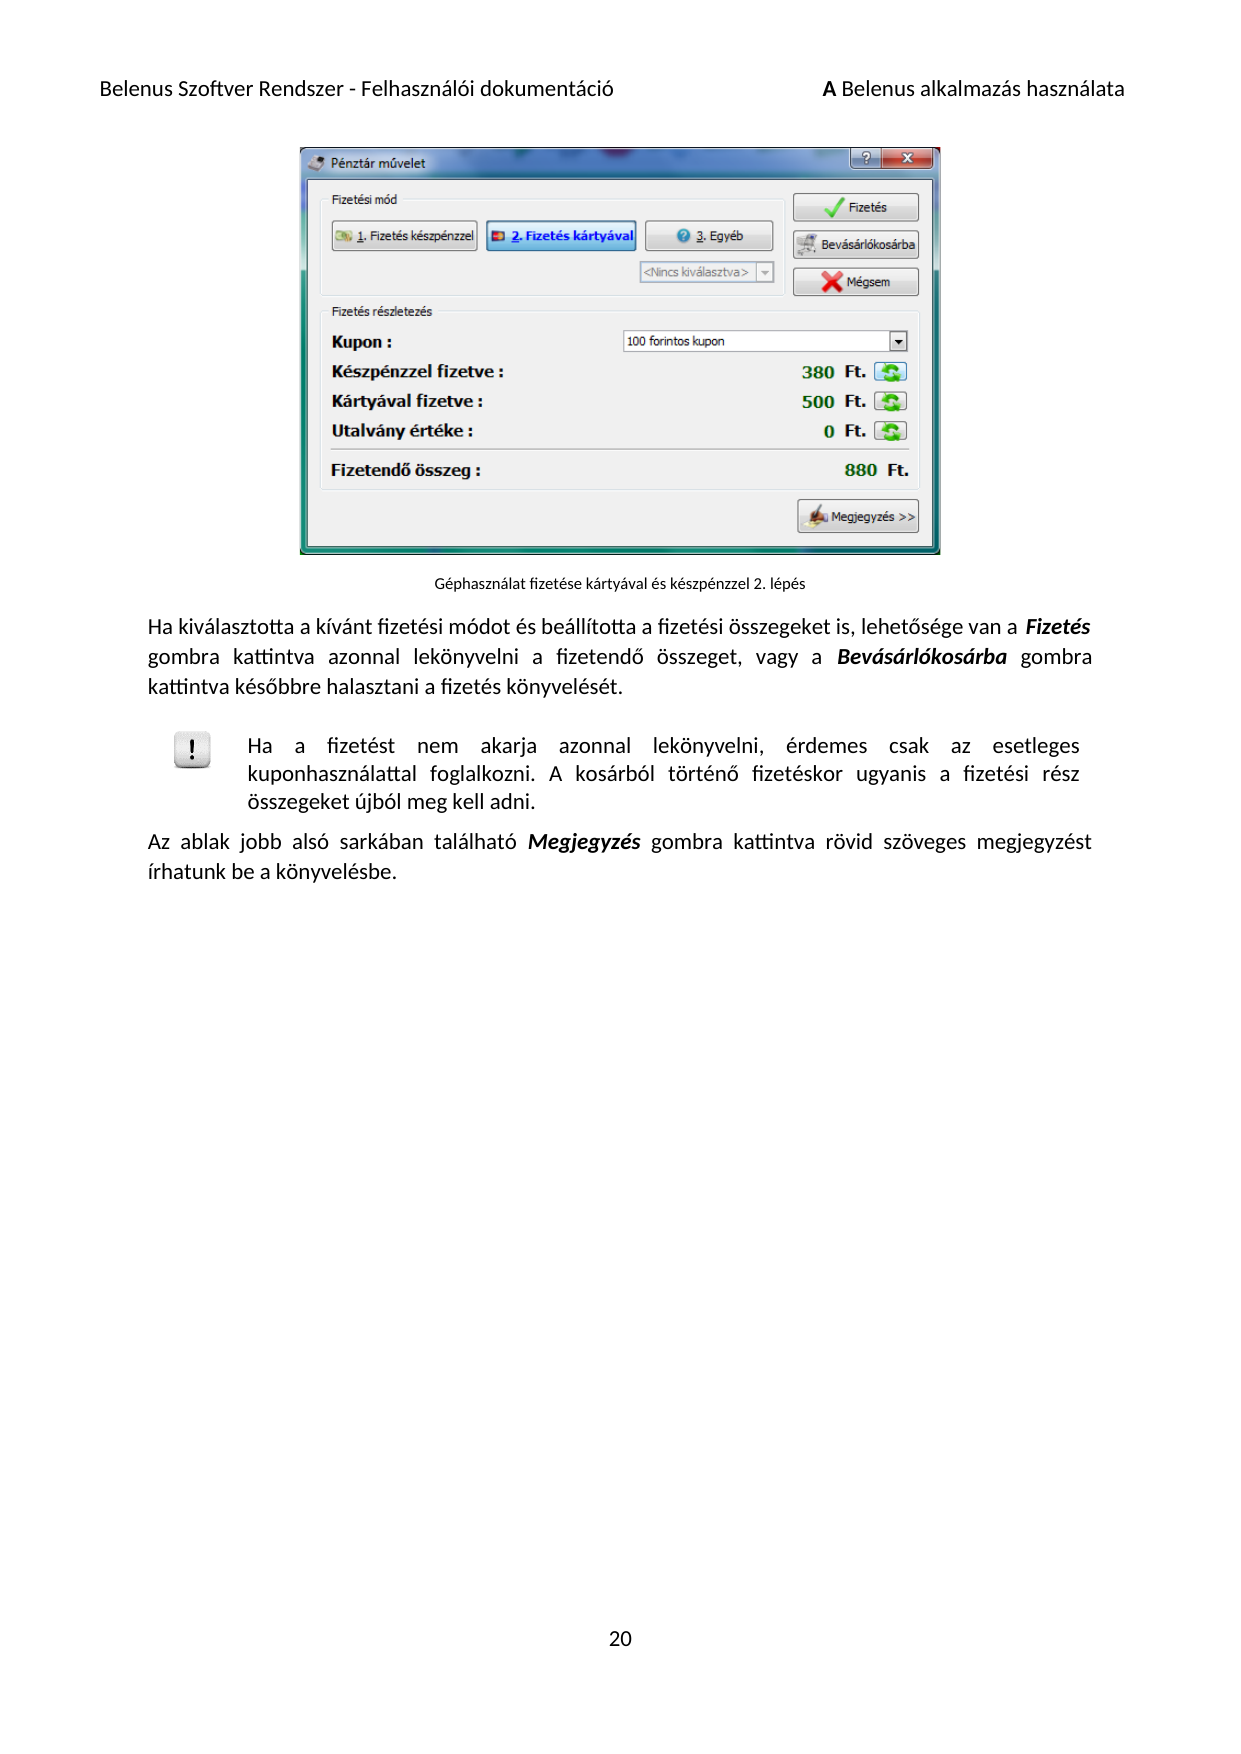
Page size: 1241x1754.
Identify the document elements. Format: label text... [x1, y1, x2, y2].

text Az ablak jobb alsó sarkában található Megjegyzés gombra kattintva rövid szöveges megjegyzést írhatunk be a könyvelésbe. [148, 827, 1093, 885]
text Géphasználat fizetése kártyával és készpénzzel 2. lépés [148, 573, 1093, 594]
text Ha kiválasztotta a kívánt fizetési módot és beállította a fizetési összegeket is, lehetősége van a Fizetés gombra kattintva azonnal lekönyvelni a fizetendő összeget, vagy a Bevásárlókosárba gombra kattintva későbbre halasztani a fizetés könyvelését. [148, 612, 1093, 700]
table_header Ha a fizetést nem akarja azonnal lekönyvelni, érdemes csak az esetleges kuponhasználattal foglalkozni. A kosárból történő fizetéskor ugyanis a fizetési rész összegeket újból meg kell adni. [236, 719, 1092, 827]
table_header [148, 719, 236, 827]
picture [173, 731, 211, 769]
picture [299, 147, 941, 555]
